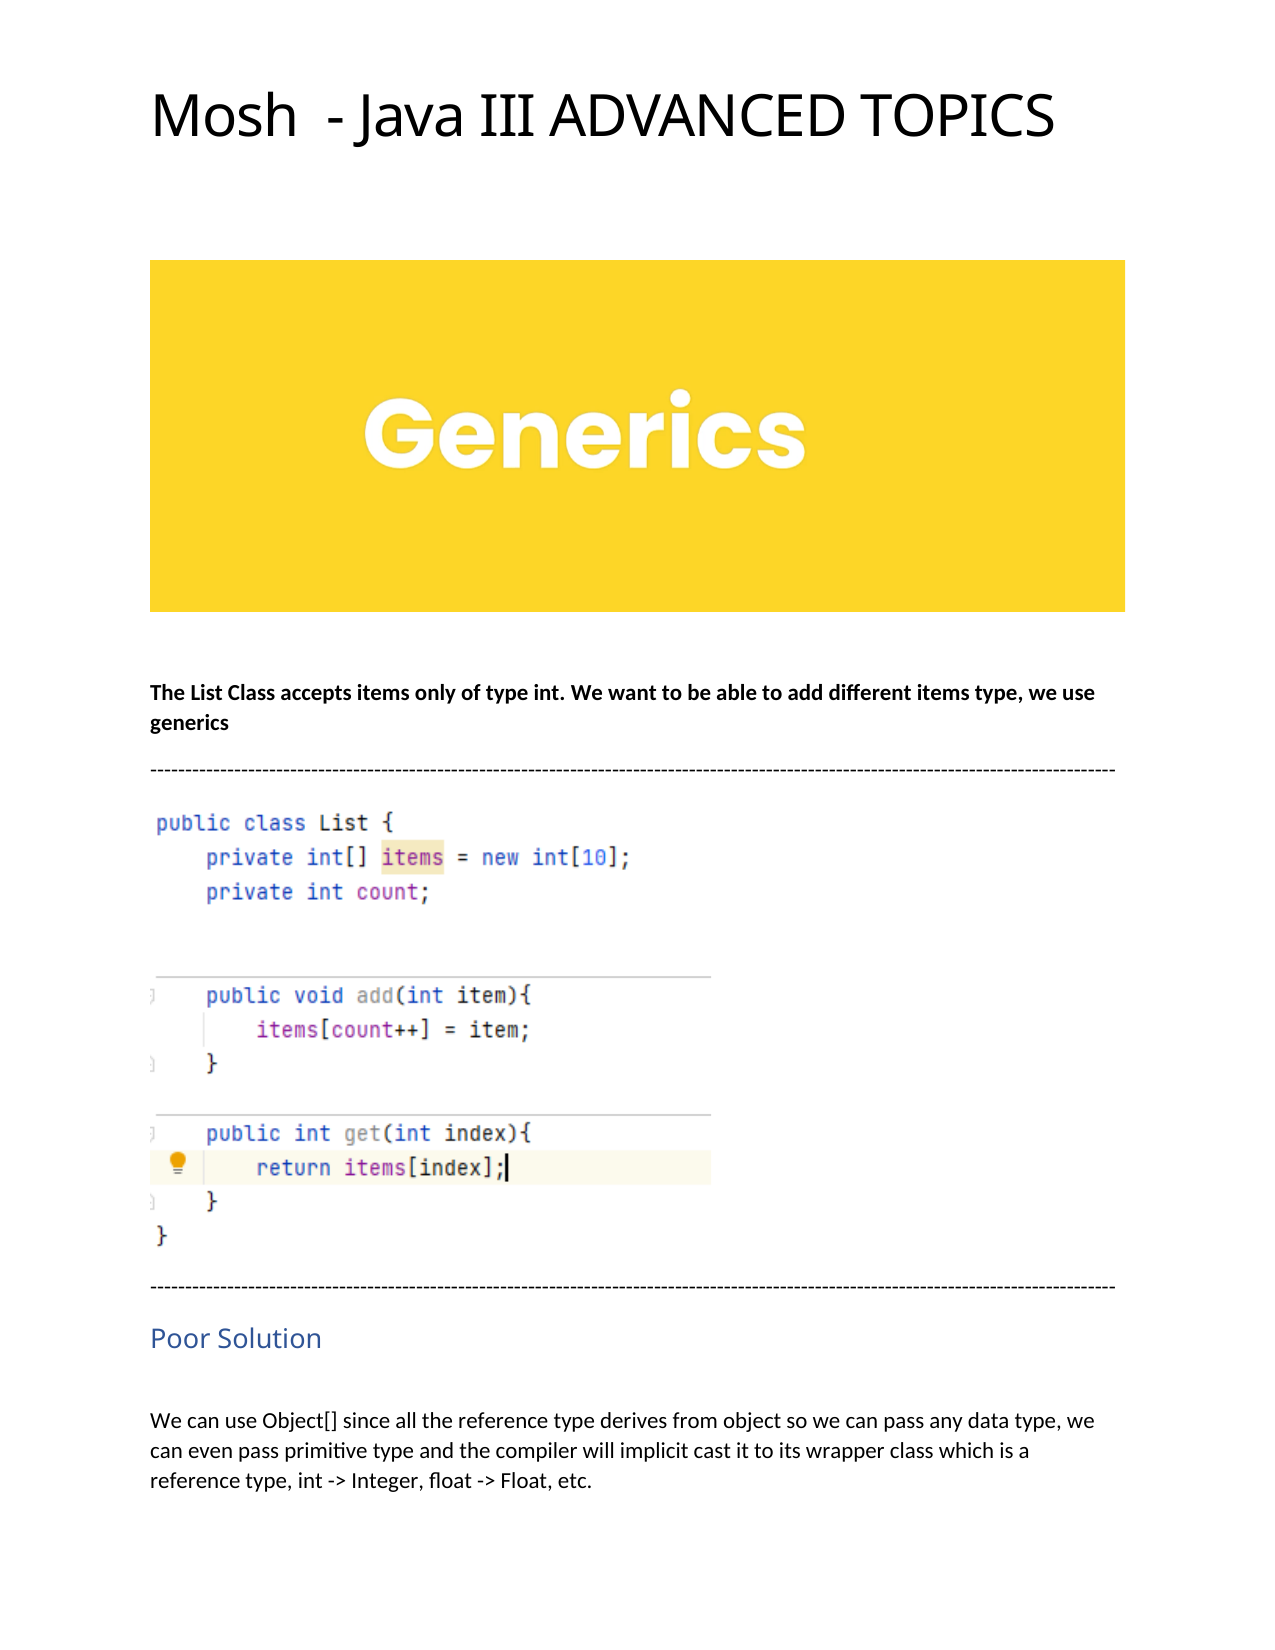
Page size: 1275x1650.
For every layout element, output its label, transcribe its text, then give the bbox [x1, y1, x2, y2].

text We can use Object[] since all the reference type derives from object so we can pass any data type, we can even pass primitive type and the compiler will implicit cast it to its wrapper class which is a reference type, int -> Integer, float -> Float, etc. [150, 1406, 1125, 1494]
picture [150, 801, 712, 1254]
text ------------------------------------------------------------------------------------------------------------------------------------------ [150, 1272, 1125, 1300]
picture [150, 260, 1125, 612]
text ------------------------------------------------------------------------------------------------------------------------------------------ [150, 755, 1125, 783]
subtitle Poor Solution [150, 1319, 1125, 1356]
text The List Class accepts items only of type int. We want to be able to add different items type, we use generics [150, 678, 1125, 736]
